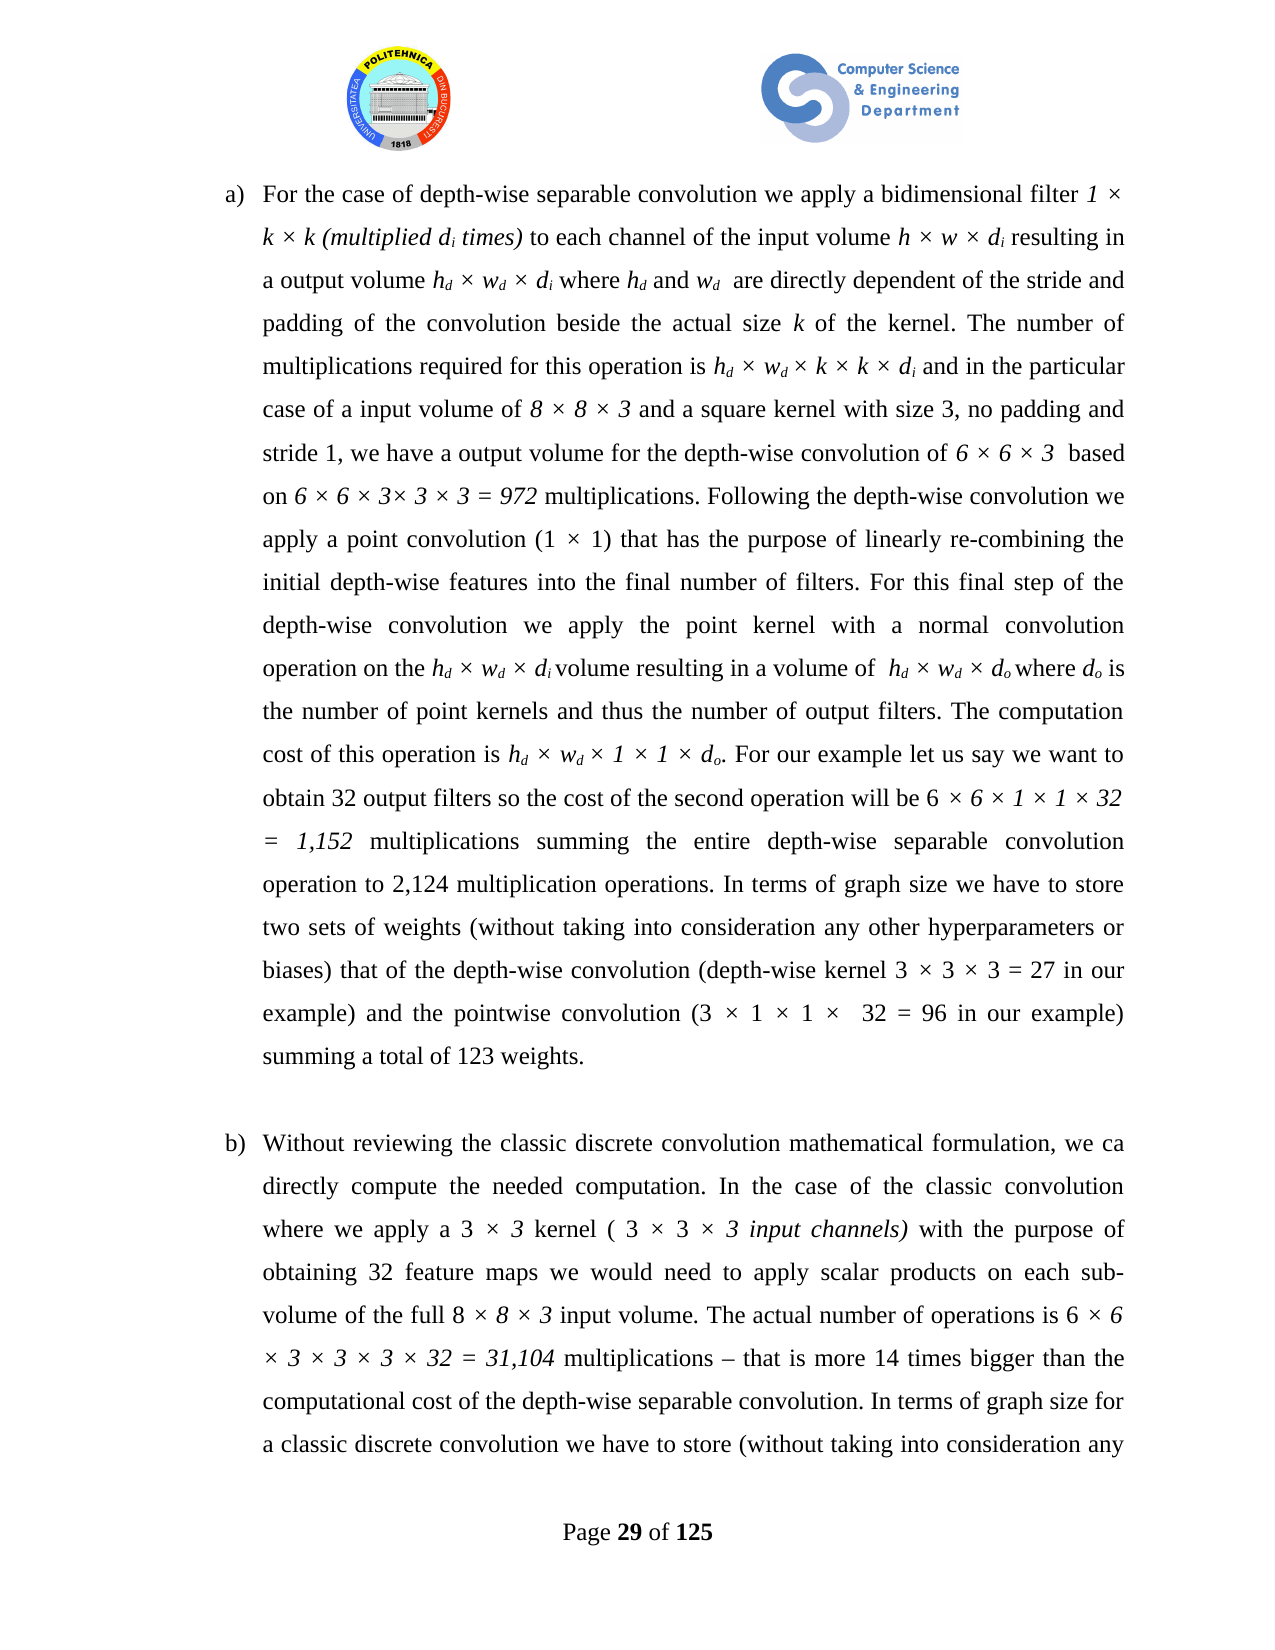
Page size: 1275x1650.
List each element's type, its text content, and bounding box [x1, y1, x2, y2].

picture [760, 53, 963, 144]
list For the case of depth-wise separable convolution we apply a bidimensional filter 1 × k × k (multiplied di times) to each channel of the input volume h × w × di resulting in a output volume hd × wd × di where hd and wd are directly dependent of the stride and padding of the convolution beside the actual size k of the kernel. The number of multiplications required for this operation is hd × wd × k × k × di and in the particular case of a input volume of 8 × 8 × 3 and a square kernel with size 3, no padding and stride 1, we have a output volume for the depth-wise convolution of 6 × 6 × 3 based on 6 × 6 × 3× 3 × 3 = 972 multiplications. Following the depth-wise convolution we apply a point convolution (1 × 1) that has the purpose of linearly re-combining the initial depth-wise features into the final number of filters. For this final step of the depth-wise convolution we apply the point kernel with a normal convolution operation on the hd × wd × di volume resulting in a volume of hd × wd × do where do is the number of point kernels and thus the number of output filters. The computation cost of this operation is hd × wd × 1 × 1 × do. For our example let us say we want to obtain 32 output filters so the cost of the second operation will be 6 × 6 × 1 × 1 × 32 = 1,152 multiplications summing the entire depth-wise separable convolution operation to 2,124 multiplication operations. In terms of graph size we have to store two sets of weights (without taking into consideration any other hyperparameters or biases) that of the depth-wise convolution (depth-wise kernel 3 × 3 × 3 = 27 in our example) and the pointwise convolution (3 × 1 × 1 × 32 = 96 in our example) summing a total of 123 weights. [225, 179, 1125, 1070]
picture [346, 46, 451, 151]
